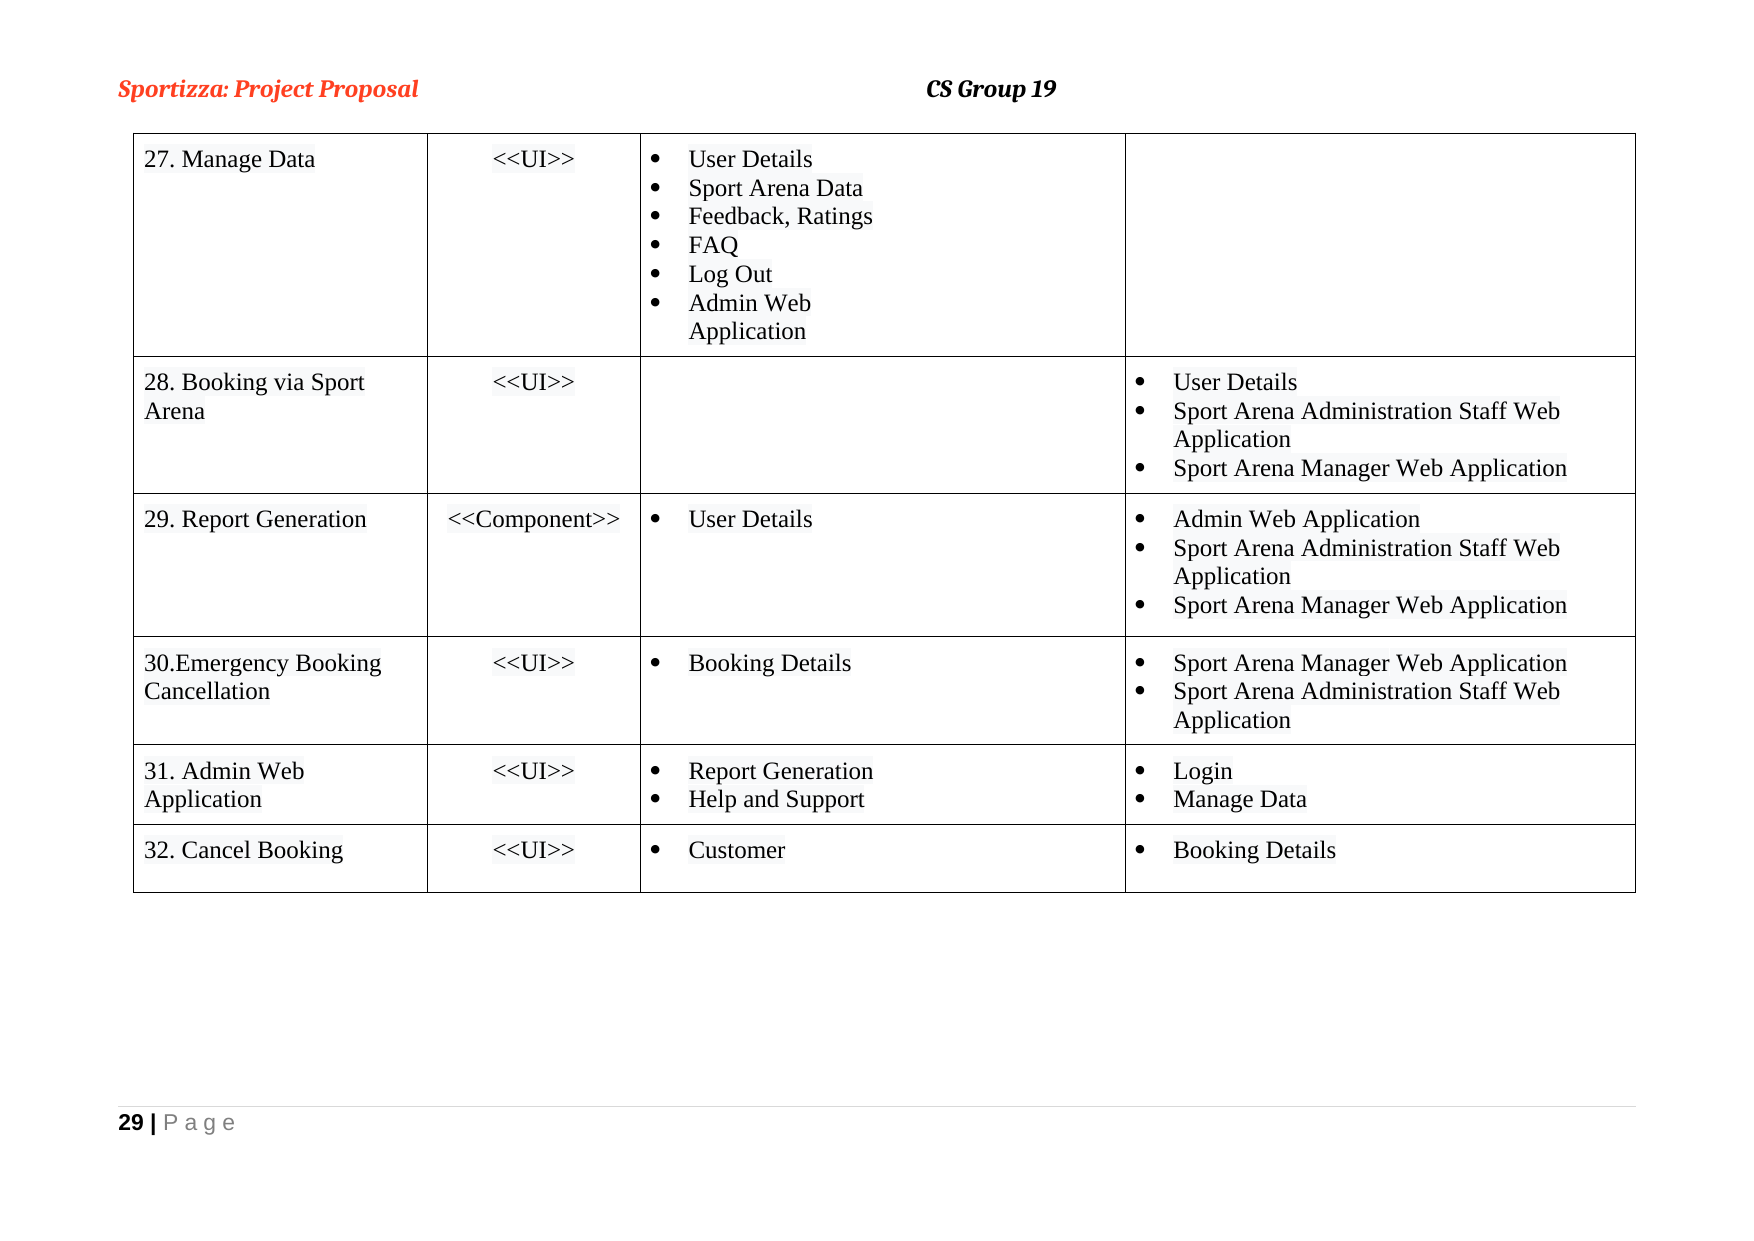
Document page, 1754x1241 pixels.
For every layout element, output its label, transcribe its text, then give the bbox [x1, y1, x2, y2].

table_cell User Details Sport Arena Administration Staff Web Application Sport Arena Manager Web Application [1126, 357, 1635, 492]
table_cell <<UI>> [428, 825, 640, 892]
table_cell Customer [641, 825, 1125, 892]
table_cell [1126, 134, 1635, 356]
table_cell <<Component>> [428, 494, 640, 636]
table_cell 32. Cancel Booking [134, 825, 427, 892]
table_cell <<UI>> [428, 637, 640, 744]
table_cell Booking Details [1126, 825, 1635, 892]
table_cell Sport Arena Manager Web Application Sport Arena Administration Staff Web Application [1126, 637, 1635, 744]
table_cell User Details Sport Arena Data Feedback, Ratings FAQ Log Out Admin Web Application [641, 134, 1125, 356]
table_cell <<UI>> [428, 357, 640, 492]
table_cell <<UI>> [428, 745, 640, 824]
table_cell Booking Details [641, 637, 1125, 744]
table_cell Admin Web Application Sport Arena Administration Staff Web Application Sport Arena Manager Web Application [1126, 494, 1635, 636]
table_cell 28. Booking via Sport Arena [134, 357, 427, 492]
table_cell 30.Emergency Booking Cancellation [134, 637, 427, 744]
table_cell User Details [641, 494, 1125, 636]
table_cell Login Manage Data [1126, 745, 1635, 824]
table_cell 31. Admin Web Application [134, 745, 427, 824]
table_cell [641, 357, 1125, 492]
table_cell Report Generation Help and Support [641, 745, 1125, 824]
table_cell <<UI>> [428, 134, 640, 356]
table_cell 29. Report Generation [134, 494, 427, 636]
table_cell 27. Manage Data [134, 134, 427, 356]
